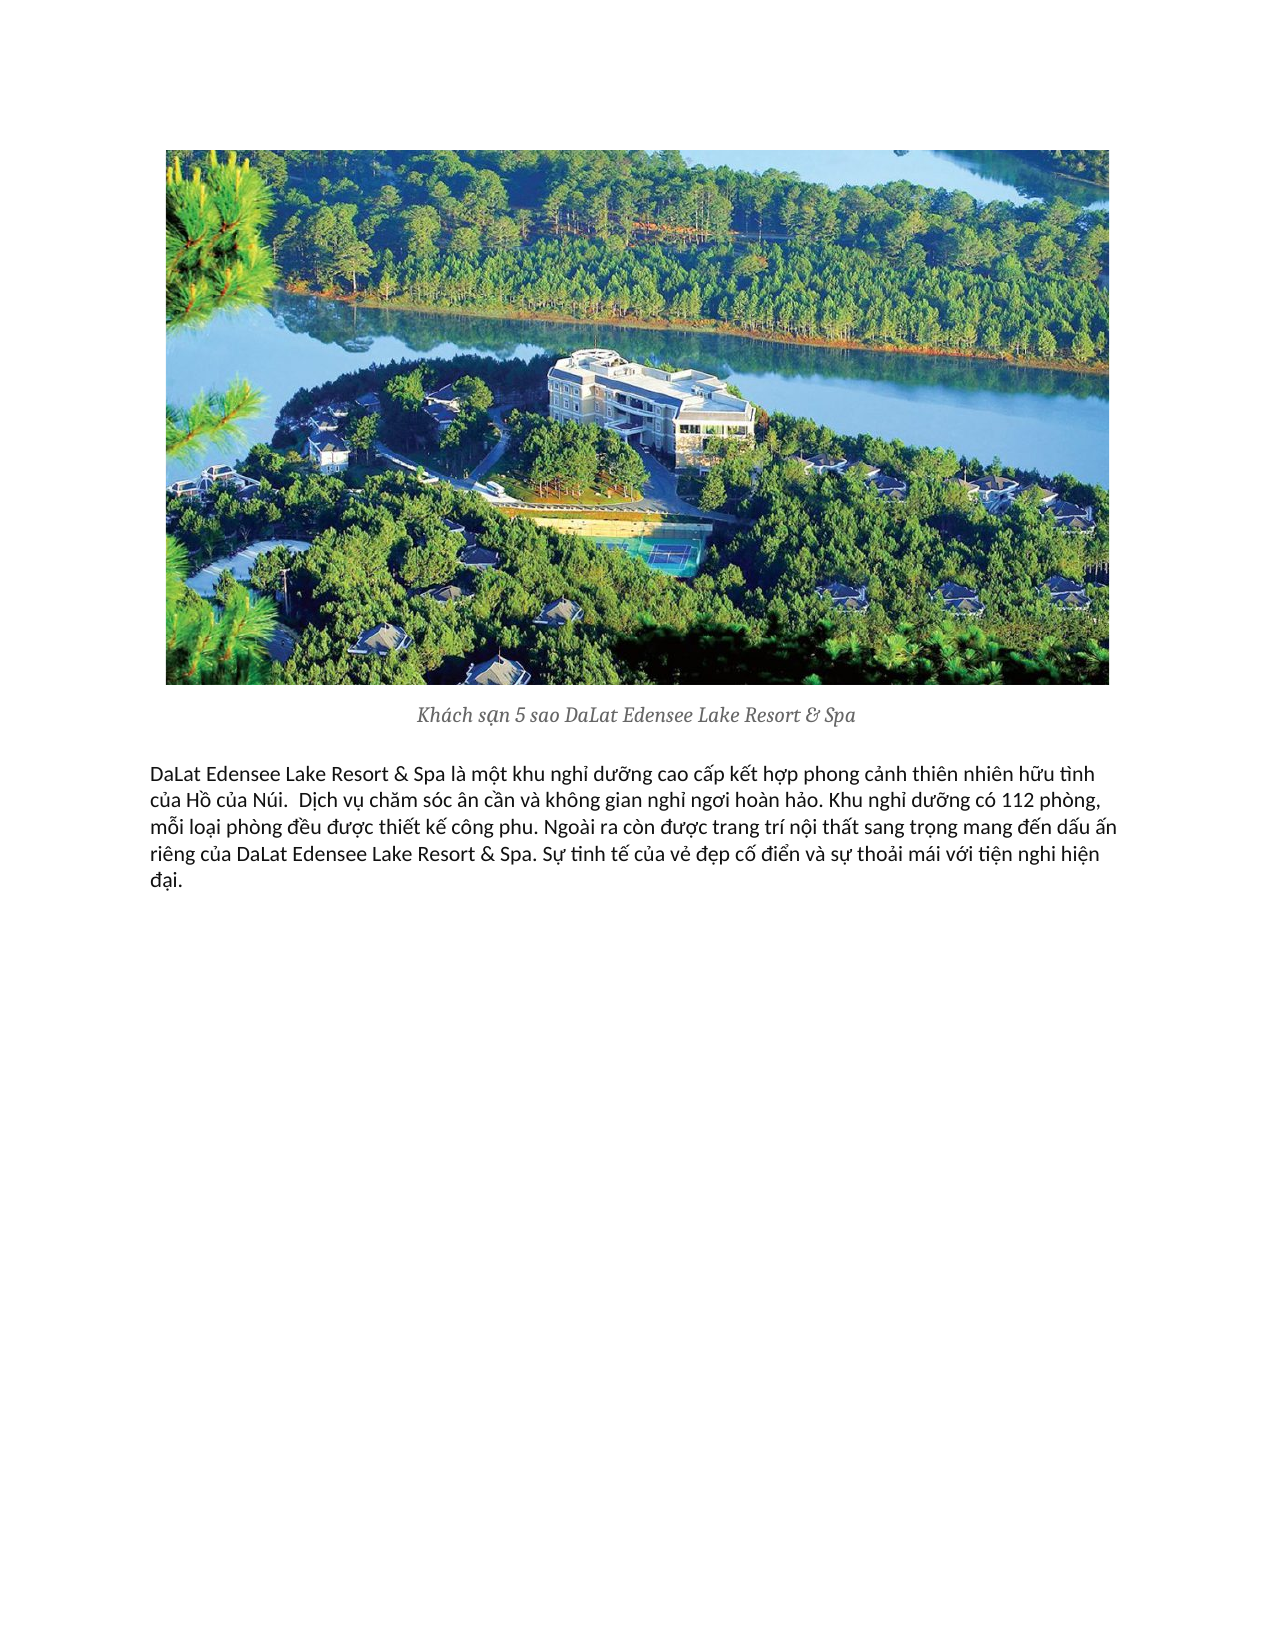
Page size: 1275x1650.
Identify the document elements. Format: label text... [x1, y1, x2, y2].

picture [165, 150, 1110, 685]
text DaLat Edensee Lake Resort & Spa là một khu nghỉ dưỡng cao cấp kết hợp phong cảnh thiên nhiên hữu tình của Hồ của Núi. Dịch vụ chăm sóc ân cần và không gian nghỉ ngơi hoàn hảo. Khu nghỉ dưỡng có 112 phòng, mỗi loại phòng đều được thiết kế công phu. Ngoài ra còn được trang trí nội thất sang trọng mang đến dấu ấn riêng của DaLat Edensee Lake Resort & Spa. Sự tinh tế của vẻ đẹp cố điển và sự thoải mái với tiện nghi hiện đại. [150, 760, 1125, 893]
text Khách sạn 5 sao DaLat Edensee Lake Resort & Spa [150, 703, 1125, 728]
